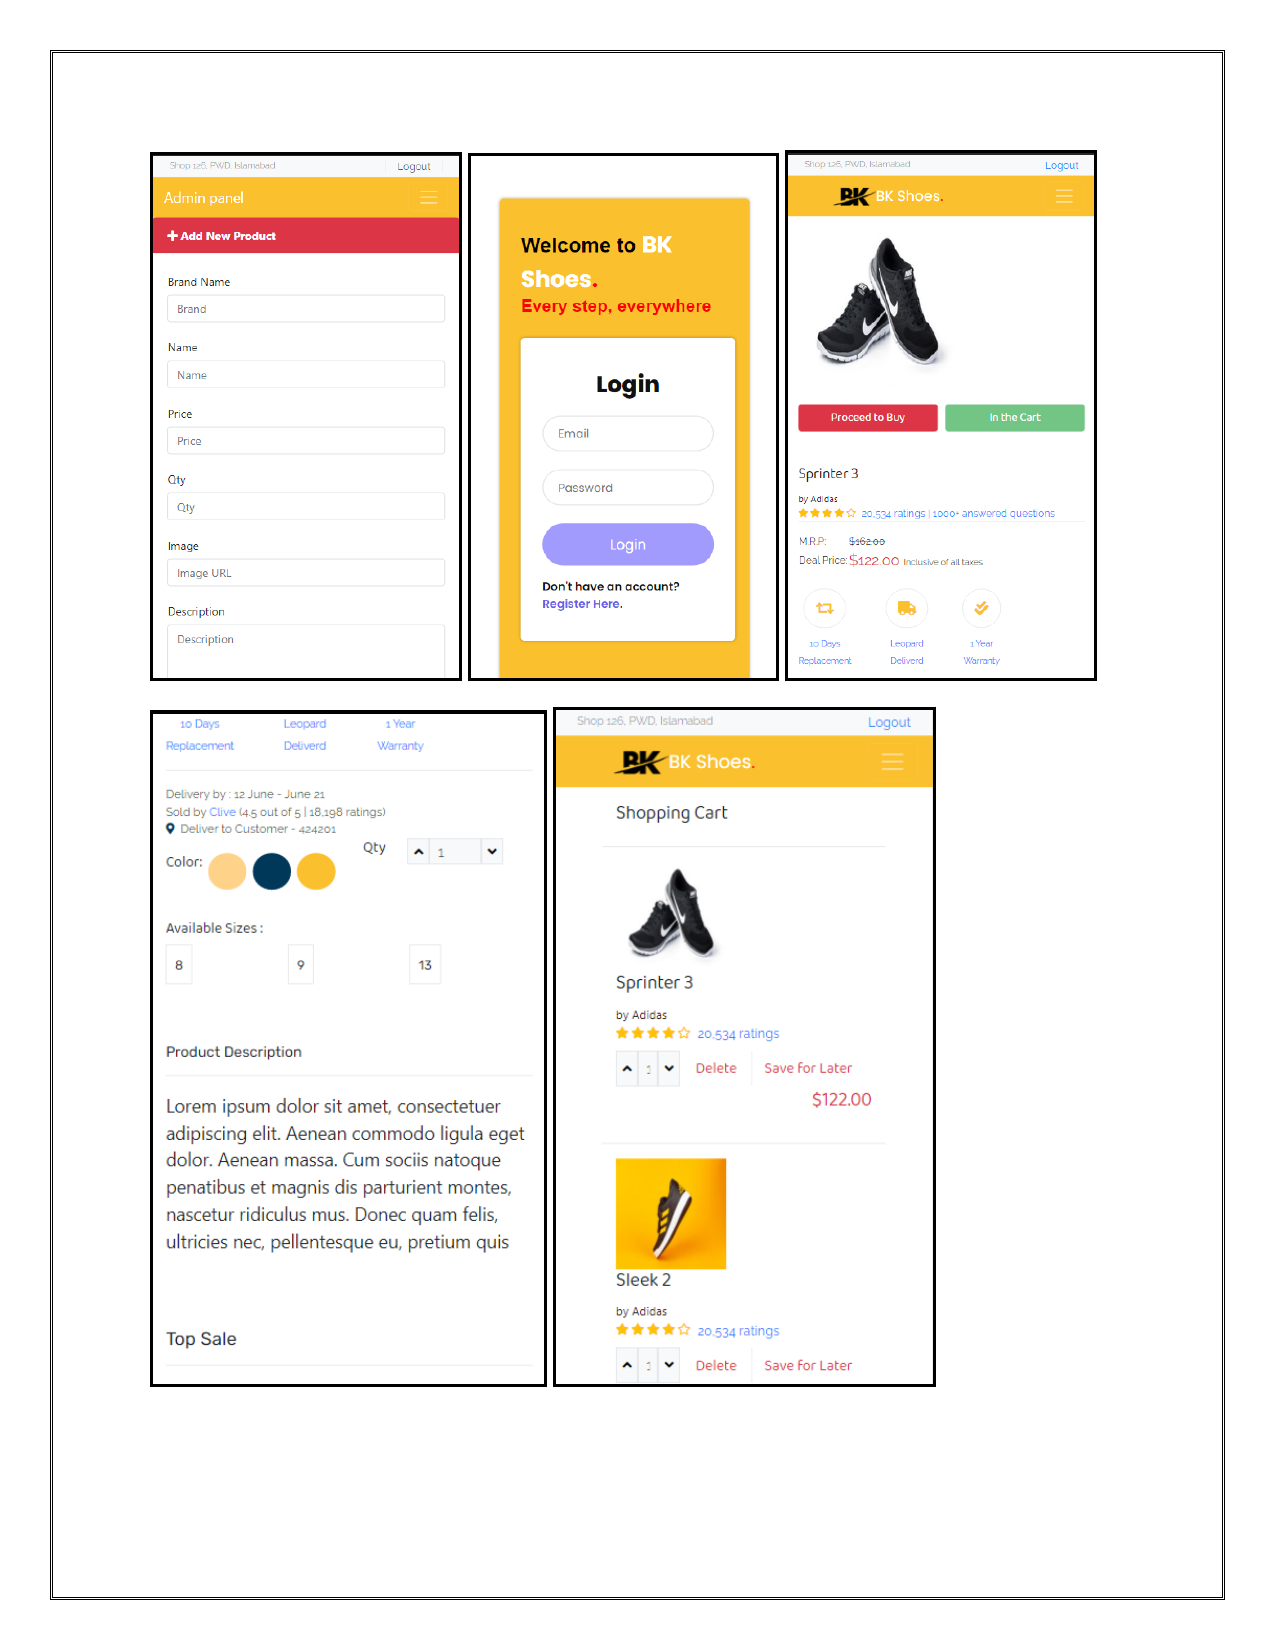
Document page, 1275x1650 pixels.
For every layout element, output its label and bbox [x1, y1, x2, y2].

picture [153, 714, 544, 1384]
picture [556, 710, 933, 1384]
picture [471, 156, 776, 678]
picture [788, 153, 1094, 678]
picture [153, 155, 459, 678]
